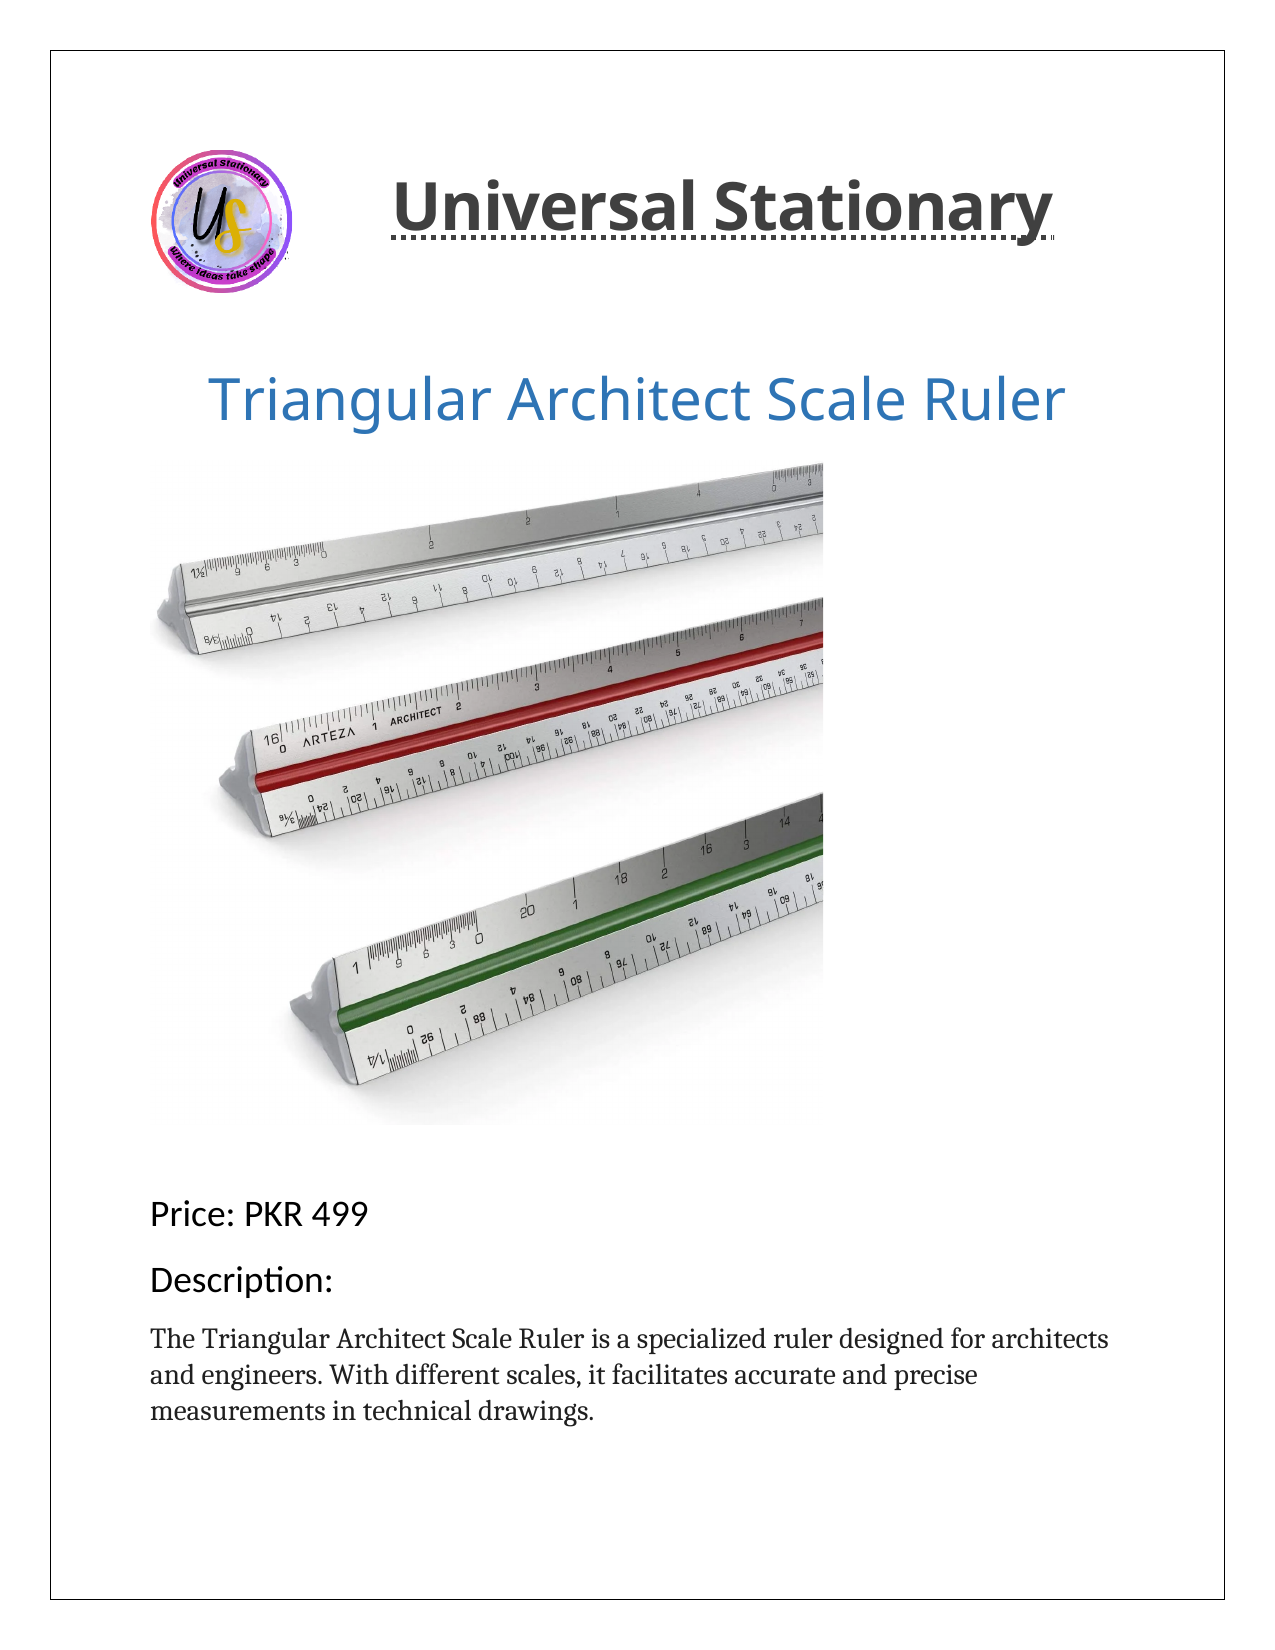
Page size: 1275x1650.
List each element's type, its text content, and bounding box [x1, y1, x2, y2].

text Description: [150, 1256, 1125, 1302]
text Price: PKR 499 [150, 1190, 1125, 1236]
text Triangular Architect Scale Ruler [150, 358, 1125, 437]
picture [150, 150, 293, 293]
picture [150, 460, 824, 1125]
text The Triangular Architect Scale Ruler is a specialized ruler designed for architects and engineers. With different scales, it facilitates accurate and precise measurements in technical drawings. [150, 1322, 1125, 1428]
